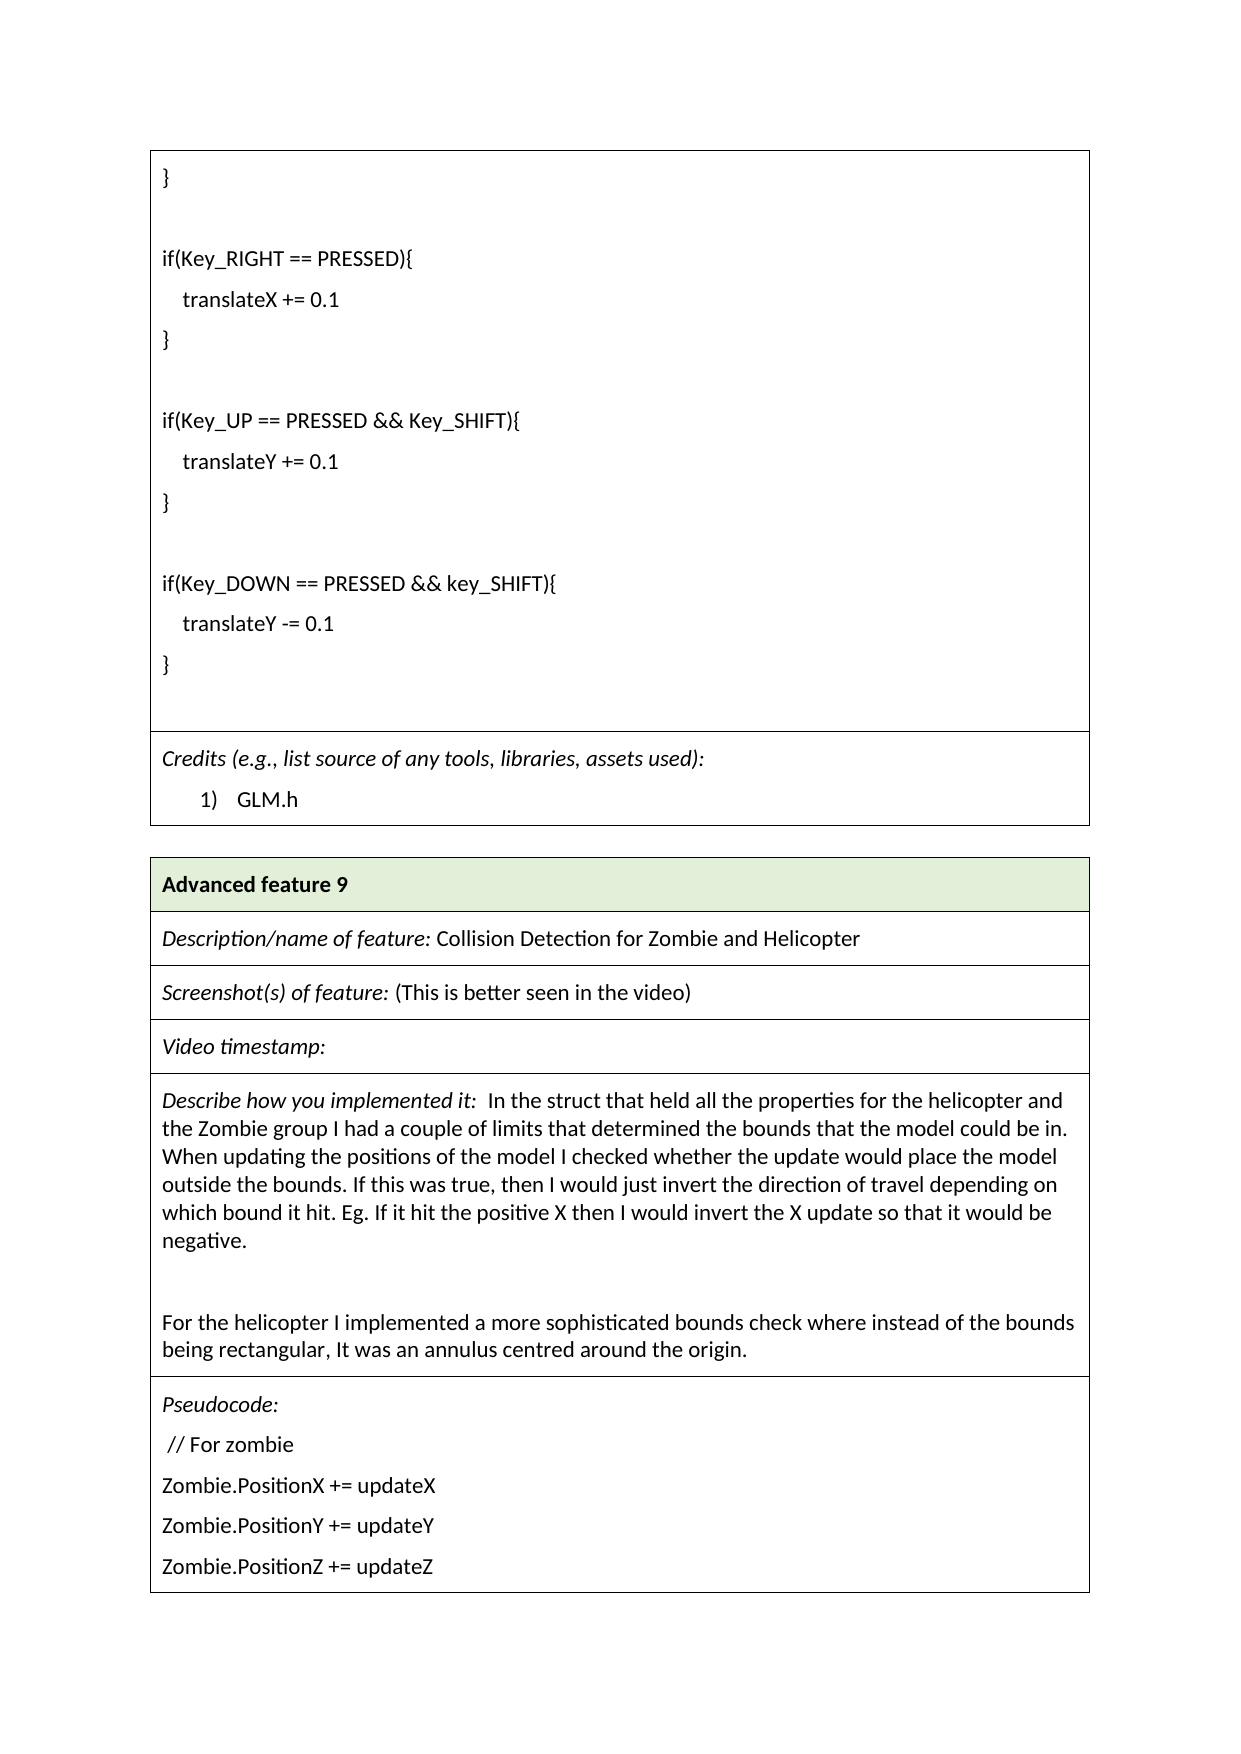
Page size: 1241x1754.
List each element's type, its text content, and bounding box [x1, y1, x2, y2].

table_cell Video timestamp: [151, 1020, 1089, 1073]
table_cell Screenshot(s) of feature: (This is better seen in the video) [151, 966, 1089, 1019]
table_cell Credits (e.g., list source of any tools, libraries, assets used): GLM.h [151, 732, 1089, 825]
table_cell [151, 151, 1089, 731]
table_cell Description/name of feature: Collision Detection for Zombie and Helicopter [151, 912, 1089, 965]
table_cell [151, 1377, 1089, 1592]
table_header Advanced feature 9 [151, 858, 1089, 911]
table_cell Describe how you implemented it: In the struct that held all the properties for the helicopter and the Zombie group I had a couple of limits that determined the bounds that the model could be in. When updating the positions of the model I checked whether the update would place the model outside the bounds. If this was true, then I would just invert the direction of travel depending on which bound it hit. Eg. If it hit the positive X then I would invert the X update so that it would be negative. For the helicopter I implemented a more sophisticated bounds check where instead of the bounds being rectangular, It was an annulus centred around the origin. [151, 1074, 1089, 1376]
